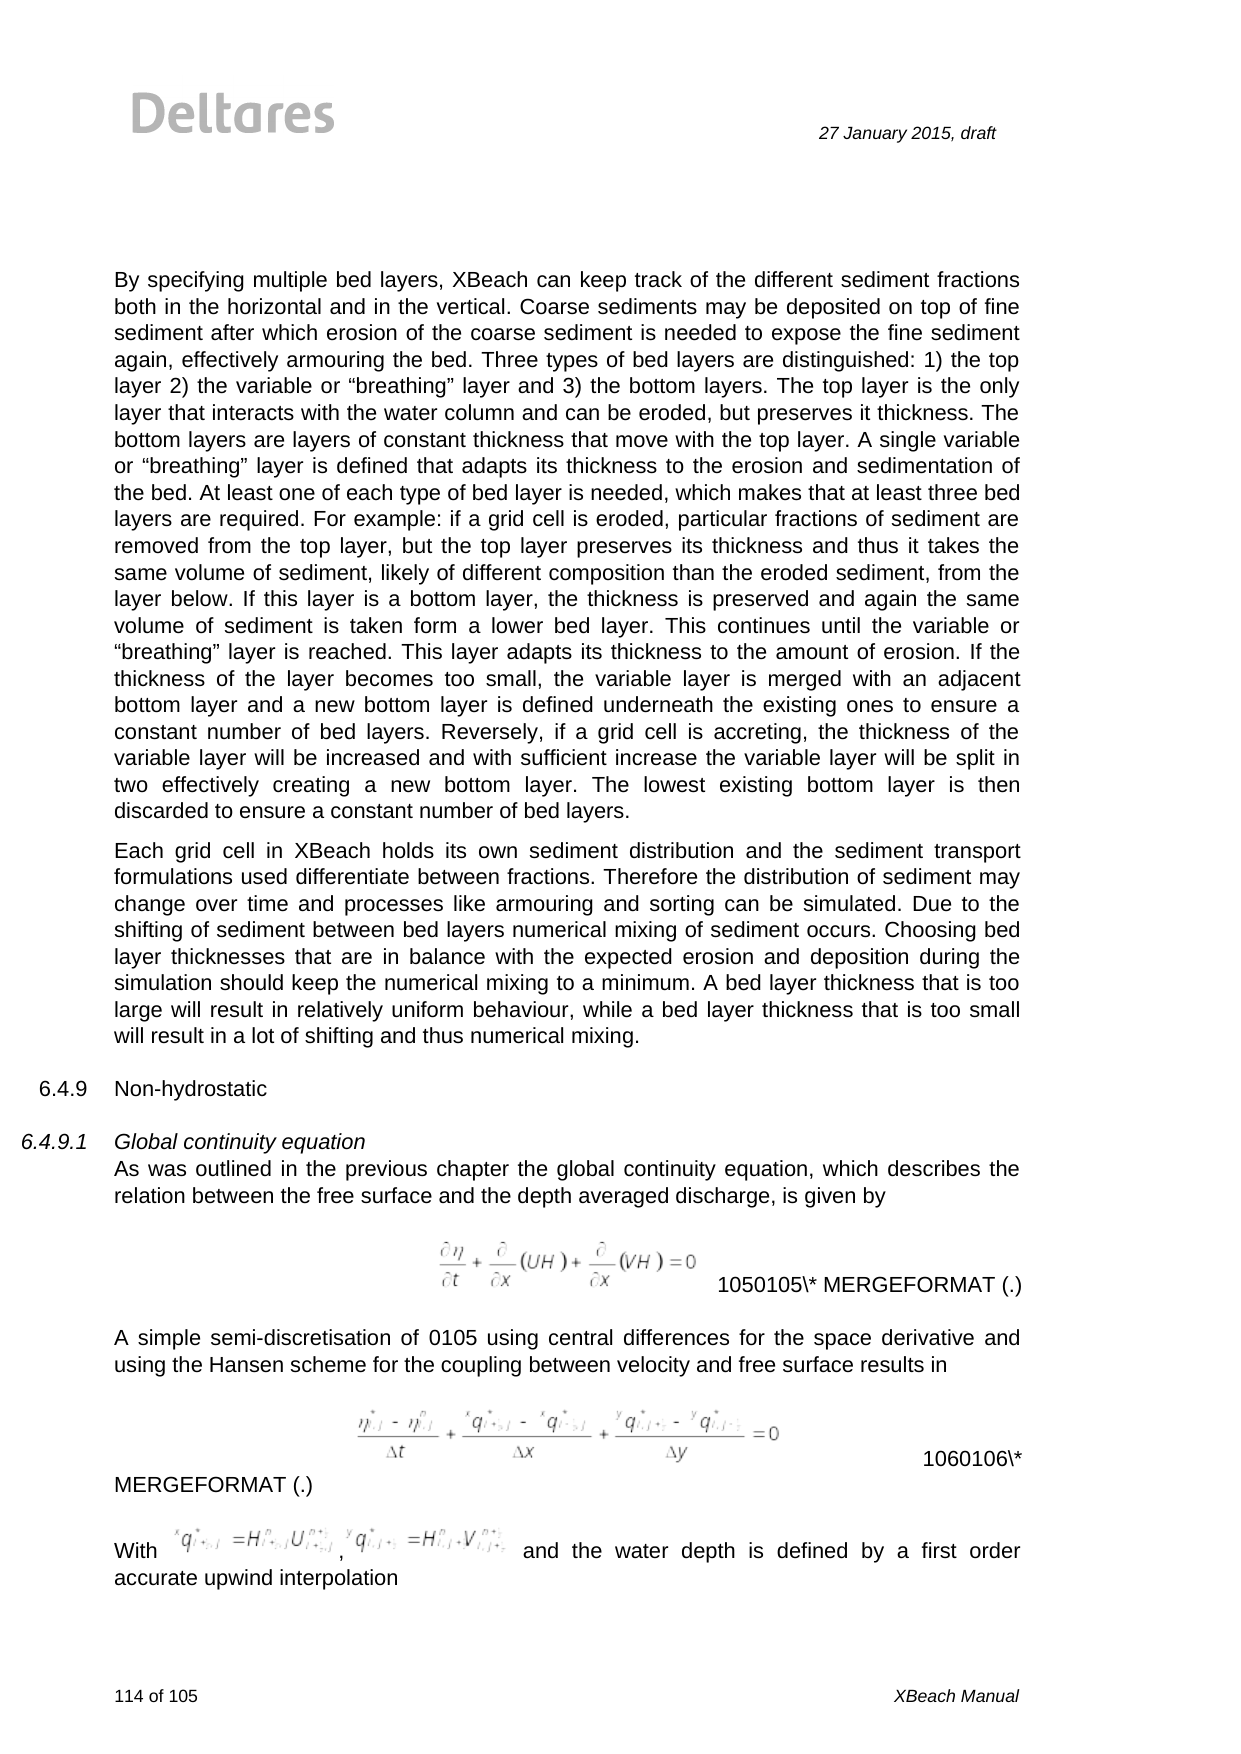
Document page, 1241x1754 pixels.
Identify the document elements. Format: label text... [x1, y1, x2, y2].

text With , and the water depth is defined by a first order accurate upwind interpolation [114, 1524, 1022, 1590]
text A simple semi-discretisation of using central differences for the space derivative and using the Hansen scheme for the coupling between velocity and free surface results in [114, 1324, 1022, 1377]
subtitle Non-hydrostatic [87, 1075, 1022, 1102]
text As was outlined in the previous chapter the global continuity equation, which describes the relation between the free surface and the depth averaged discharge, is given by [114, 1155, 1022, 1208]
picture [132, 75, 334, 133]
subtitle Global continuity equation [87, 1128, 1022, 1155]
text By specifying multiple bed layers, XBeach can keep track of the different sediment fractions both in the horizontal and in the vertical. Coarse sediments may be deposited on top of fine sediment after which erosion of the coarse sediment is needed to expose the fine sediment again, effectively armouring the bed. Three types of bed layers are distinguished: 1) the top layer 2) the variable or “breathing” layer and 3) the bottom layers. The top layer is the only layer that interacts with the water column and can be eroded, but preserves it thickness. The bottom layers are layers of constant thickness that move with the top layer. A single variable or “breathing” layer is defined that adapts its thickness to the erosion and sedimentation of the bed. At least one of each type of bed layer is needed, which makes that at least three bed layers are required. For example: if a grid cell is eroded, particular fractions of sediment are removed from the top layer, but the top layer preserves its thickness and thus it takes the same volume of sediment, likely of different composition than the eroded sediment, from the layer below. If this layer is a bottom layer, the thickness is preserved and again the same volume of sediment is taken form a lower bed layer. This continues until the variable or “breathing” layer is reached. This layer adapts its thickness to the amount of erosion. If the thickness of the layer becomes too small, the variable layer is merged with an adjacent bottom layer and a new bottom layer is defined underneath the existing ones to ensure a constant number of bed layers. Reversely, if a grid cell is accreting, the thickness of the variable layer will be increased and with sufficient increase the variable layer will be split in two effectively creating a new bottom layer. The lowest existing bottom layer is then discarded to ensure a constant number of bed layers. [114, 266, 1022, 824]
text Each grid cell in XBeach holds its own sediment distribution and the sediment transport formulations used differentiate between fractions. Therefore the distribution of sediment may change over time and processes like armouring and sorting can be simulated. Due to the shifting of sediment between bed layers numerical mixing of sediment occurs. Choosing bed layer thicknesses that are in balance with the expected erosion and deposition during the simulation should keep the numerical mixing to a minimum. A bed layer thickness that is too large will result in relatively uniform behaviour, while a bed layer thickness that is too small will result in a lot of shifting and thus numerical mixing. [114, 836, 1022, 1049]
